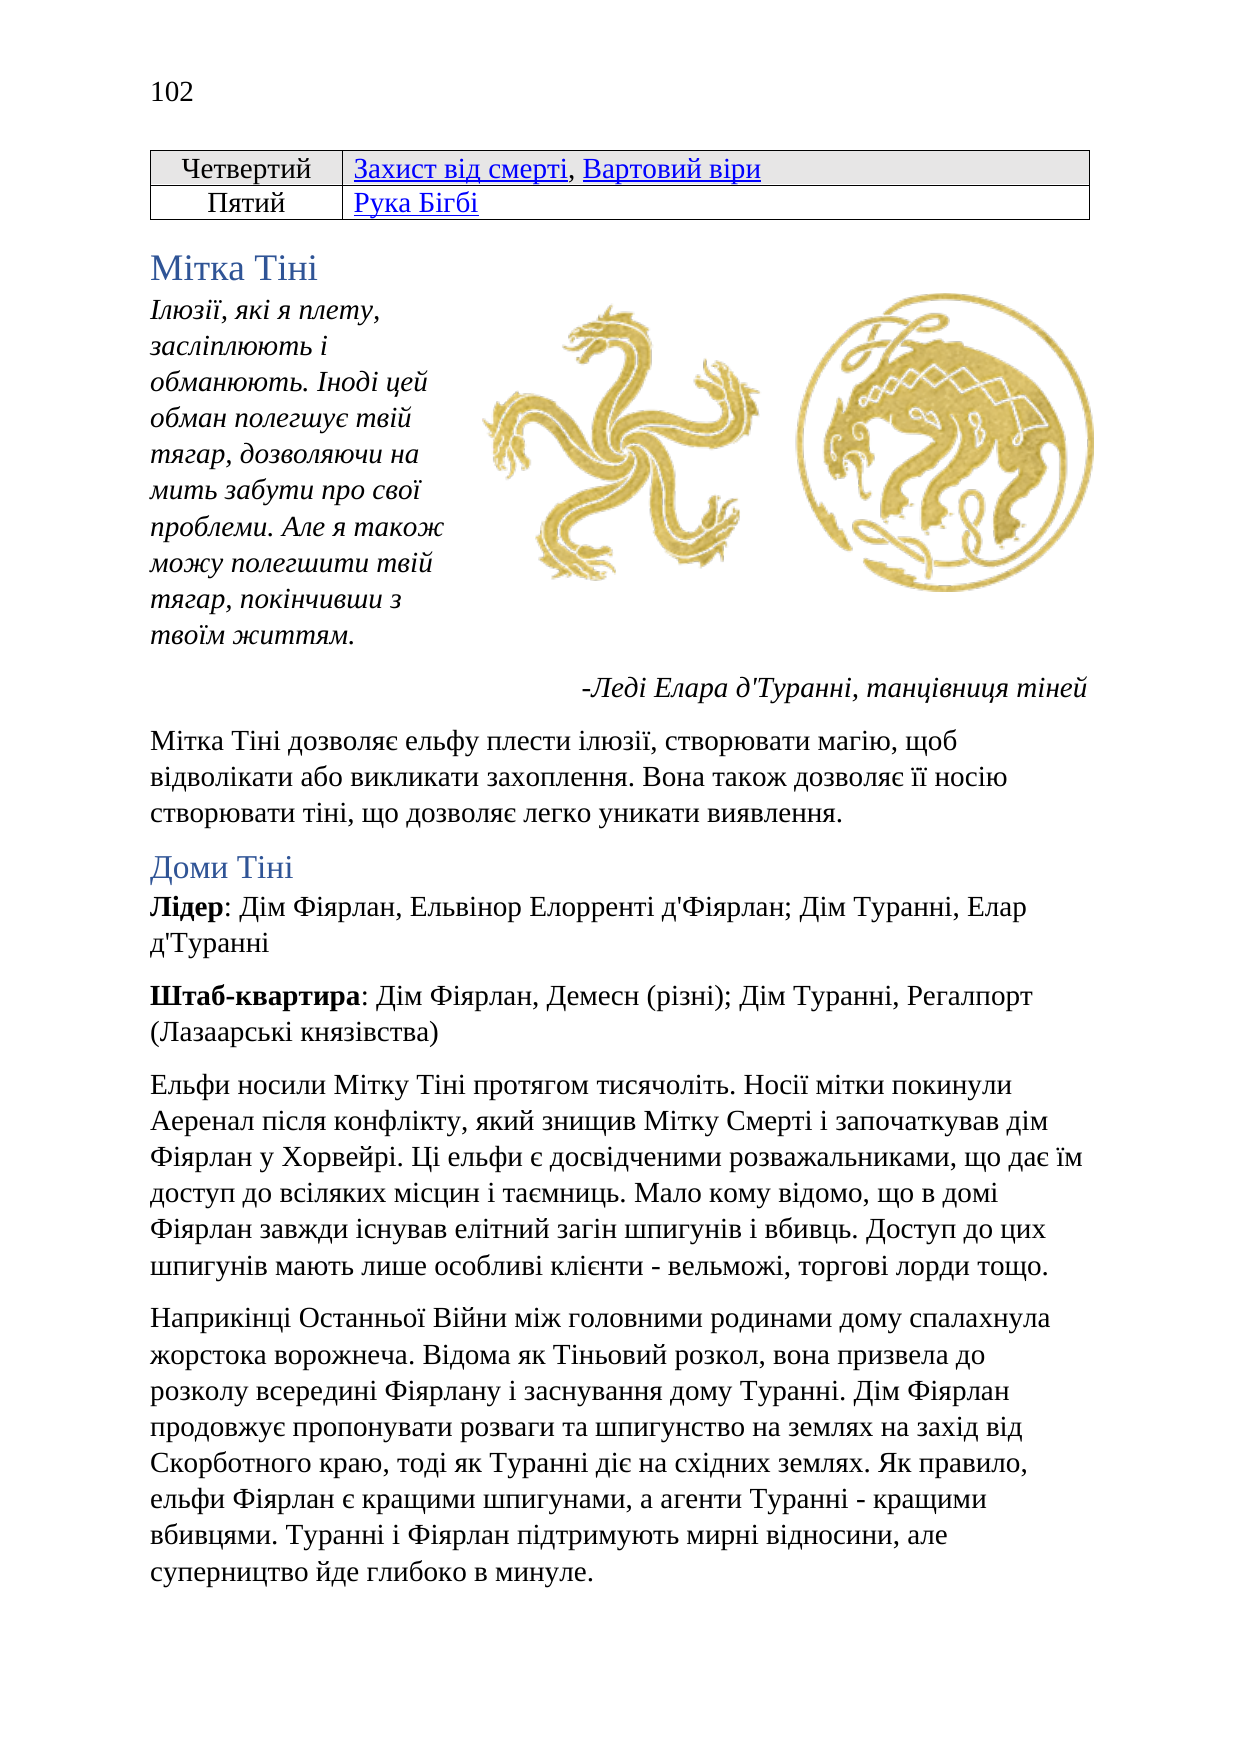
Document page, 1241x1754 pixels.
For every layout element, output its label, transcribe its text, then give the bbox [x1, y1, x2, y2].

text Наприкінці Останньої Війни між головними родинами дому спалахнула жорстока ворожнеча. Відома як Тіньовий розкол, вона призвела до розколу всередині Фіярлану і заснування дому Туранні. Дім Фіярлан продовжує пропонувати розваги та шпигунство на землях на захід від Скорботного краю, тоді як Туранні діє на східних землях. Як правило, ельфи Фіярлан є кращими шпигунами, а агенти Туранні - кращими вбивцями. Туранні і Фіярлан підтримують мирні відносини, але суперництво йде глибоко в минуле. [150, 1301, 1090, 1587]
text Ельфи носили Мітку Тіні протягом тисячоліть. Носії мітки покинули Аеренал після конфлікту, який знищив Мітку Смерті і започаткував дім Фіярлан у Хорвейрі. Ці ельфи є досвідченими розважальниками, що дає їм доступ до всіляких місцин і таємниць. Мало кому відомо, що в домі Фіярлан завжди існував елітний загін шпигунів і вбивць. Доступ до цих шпигунів мають лише особливі клієнти - вельможі, торгові лорди тощо. [150, 1067, 1090, 1281]
table_cell Пятий [151, 186, 342, 219]
table_cell Рука Бігбі [343, 186, 1089, 219]
text Лідер: Дім Фіярлан, Ельвінор Елорренті д'Фіярлан; Дім Туранні, Елар д'Туранні [150, 889, 1090, 959]
subtitle Мітка Тіні [150, 245, 1090, 288]
text Штаб-квартира: Дім Фіярлан, Демесн (різні); Дім Туранні, Регалпорт (Лазаарські князівства) [150, 978, 1090, 1048]
subtitle Доми Тіні [150, 848, 1090, 886]
text Мітка Тіні дозволяє ельфу плести ілюзії, створювати магію, щоб відволікати або викликати захоплення. Вона також дозволяє її носію створювати тіні, що дозволяє легко уникати виявлення. [150, 723, 1090, 828]
picture [470, 293, 1094, 592]
text -Леді Елара д'Туранні, танцівниця тіней [150, 670, 1090, 703]
table_cell Четвертий [151, 151, 342, 184]
table_cell Захист від смерті, Вартовий віри [343, 151, 1089, 184]
